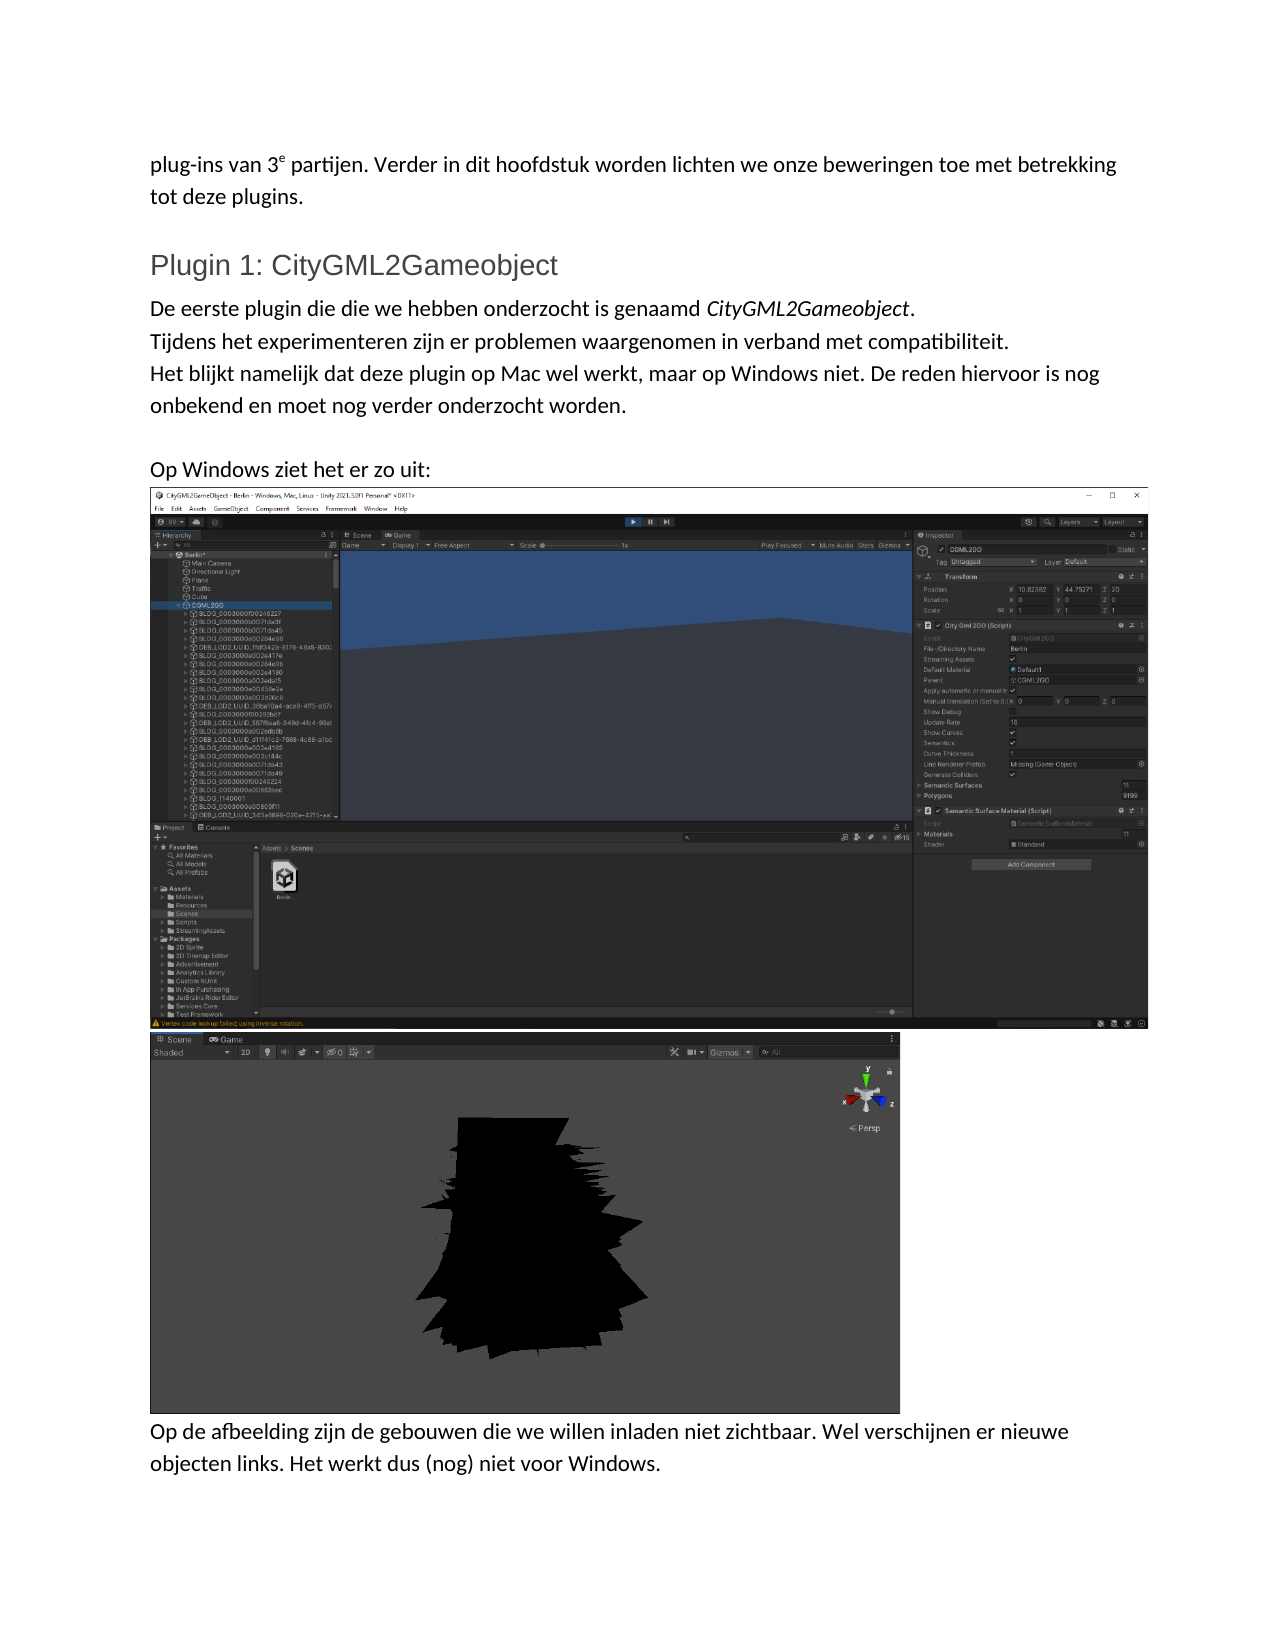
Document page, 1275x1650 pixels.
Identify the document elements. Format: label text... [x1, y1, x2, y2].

text De eerste plugin die die we hebben onderzocht is genaamd CityGML2Gameobject. [150, 294, 1125, 323]
text Op de afbeelding zijn de gebouwen die we willen inladen niet zichtbaar. Wel verschijnen er nieuwe objecten links. Het werkt dus (nog) niet voor Windows. [150, 1417, 1125, 1477]
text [150, 150, 1125, 210]
picture [150, 487, 1149, 1029]
picture [150, 1032, 901, 1414]
text Het blijkt namelijk dat deze plugin op Mac wel werkt, maar op Windows niet. De reden hiervoor is nog onbekend en moet nog verder onderzocht worden. [150, 359, 1125, 419]
text Tijdens het experimenteren zijn er problemen waargenomen in verband met compatibiliteit. [150, 327, 1125, 355]
text Op Windows ziet het er zo uit: [150, 456, 1125, 483]
subtitle Plugin 1: CityGML2Gameobject [150, 248, 1125, 281]
